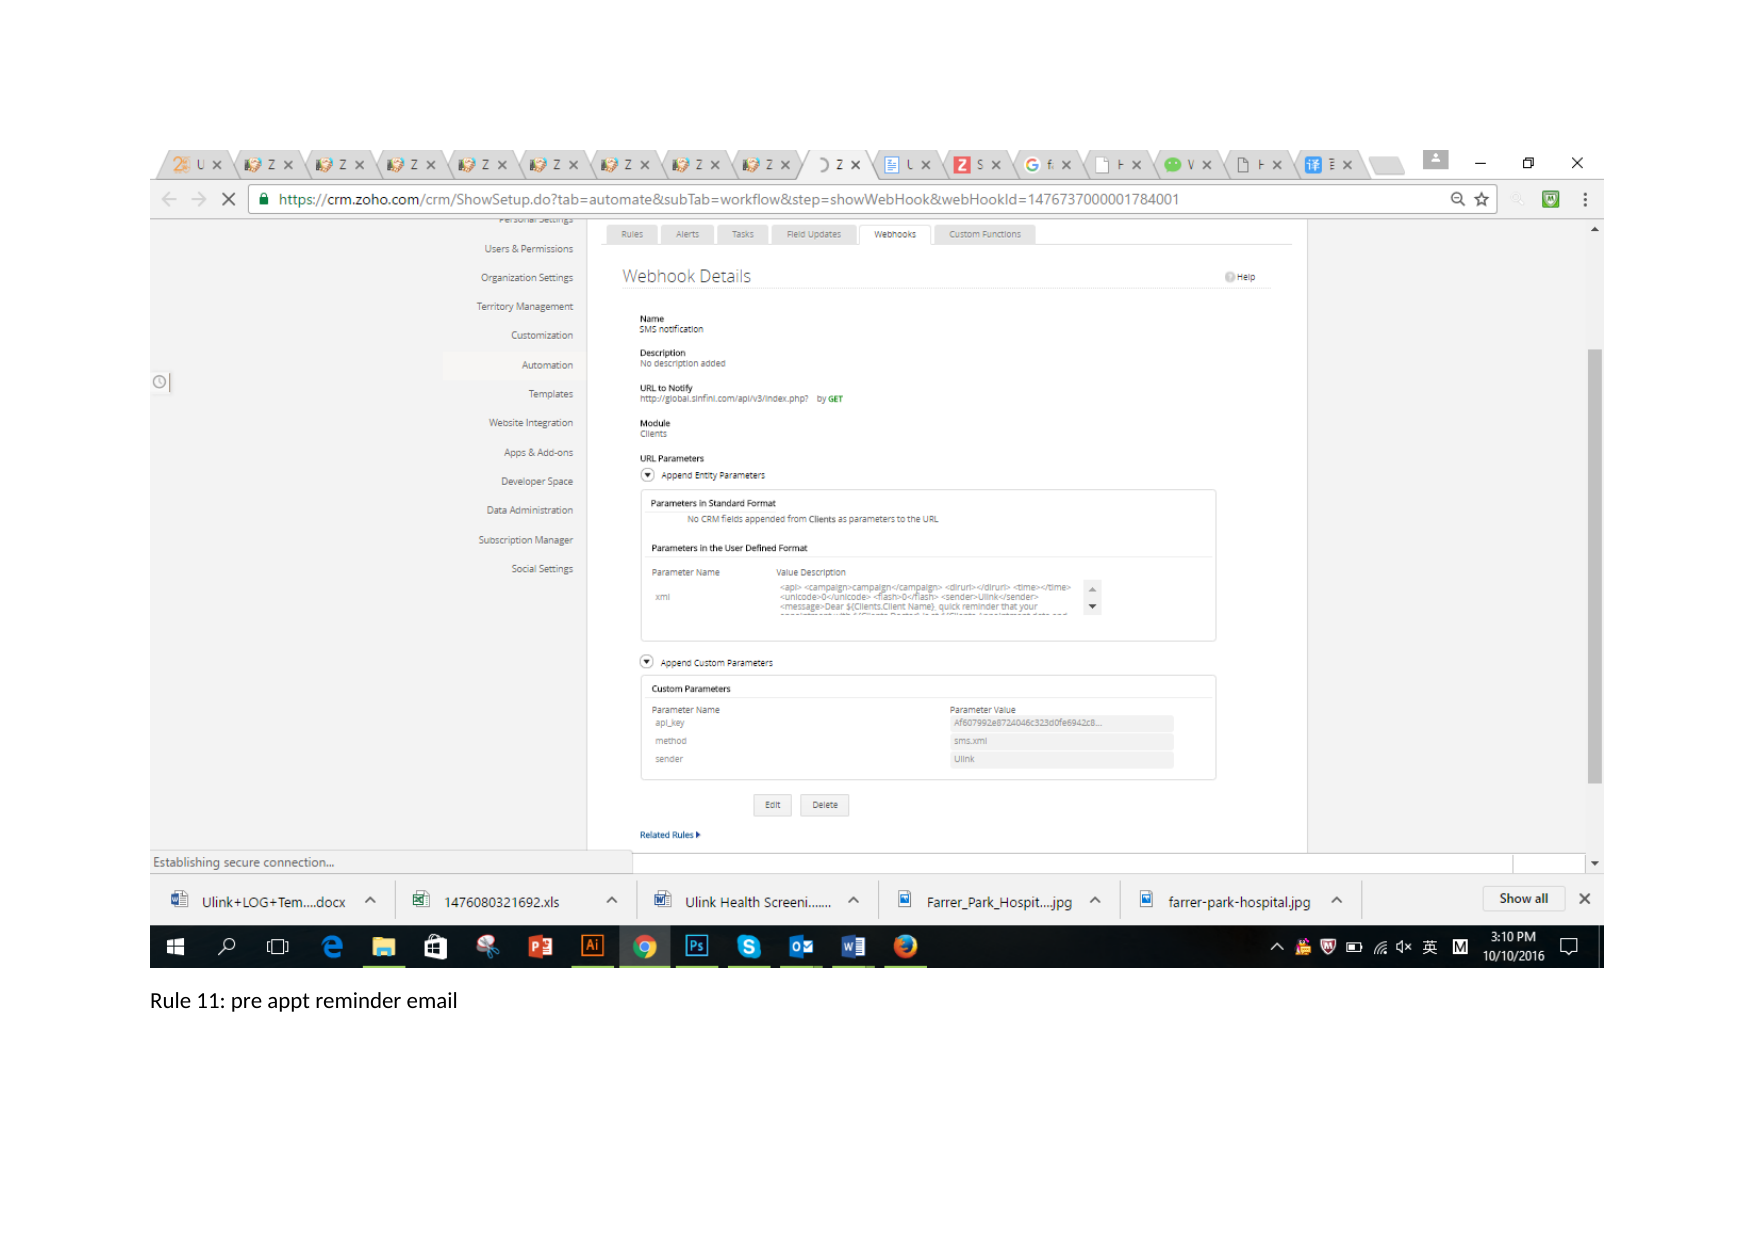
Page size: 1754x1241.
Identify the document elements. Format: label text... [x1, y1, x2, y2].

picture [150, 150, 1604, 968]
text Rule 11: pre appt reminder email [150, 986, 1604, 1014]
